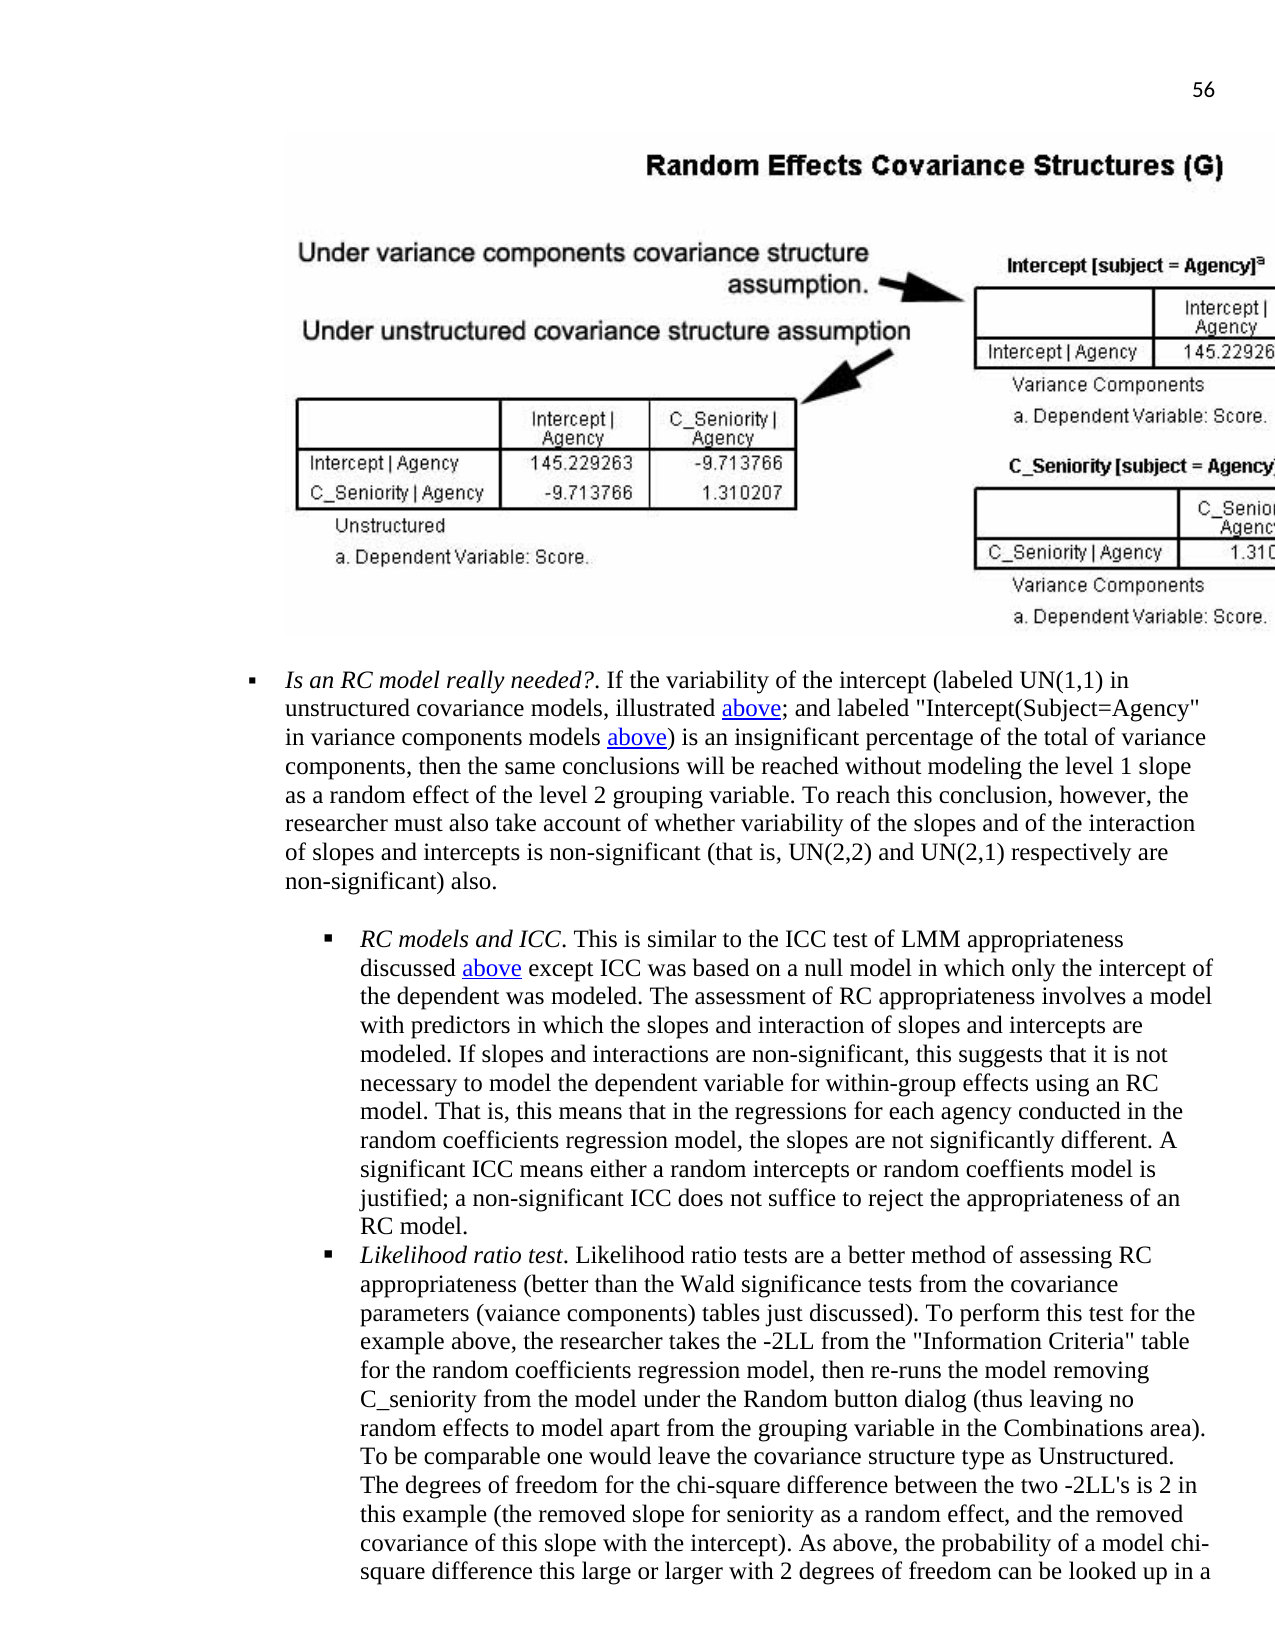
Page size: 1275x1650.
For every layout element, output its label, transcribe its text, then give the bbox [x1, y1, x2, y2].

list Is an RC model really needed?. If the variability of the intercept (labeled UN(1,1) in unstructured covariance models, illustrated above; and labeled "Intercept(Subject=Agency" in variance components models above) is an insignificant percentage of the total of variance components, then the same conclusions will be reached without modeling the level 1 slope as a random effect of the level 2 grouping variable. To reach this conclusion, however, the researcher must also take account of whether variability of the slopes and of the interaction of slopes and intercepts is non-significant (that is, UN(2,2) and UN(2,1) respectively are non-significant) also. [247, 665, 1215, 895]
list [322, 1240, 1215, 1585]
list RC models and ICC. This is similar to the ICC test of LMM appropriateness discussed above except ICC was based on a null model in which only the intercept of the dependent was modeled. The assessment of RC appropriateness involves a model with predictors in which the slopes and interaction of slopes and intercepts are modeled. If slopes and interactions are non-significant, this suggests that it is not necessary to model the dependent variable for within-group effects using an RC model. That is, this means that in the regressions for each agency conducted in the random coefficients regression model, the slopes are not significantly different. A significant ICC means either a random intercepts or random coeffients model is justified; a non-significant ICC does not suffice to reject the appropriateness of an RC model. [322, 924, 1215, 1240]
picture [285, 131, 1275, 636]
